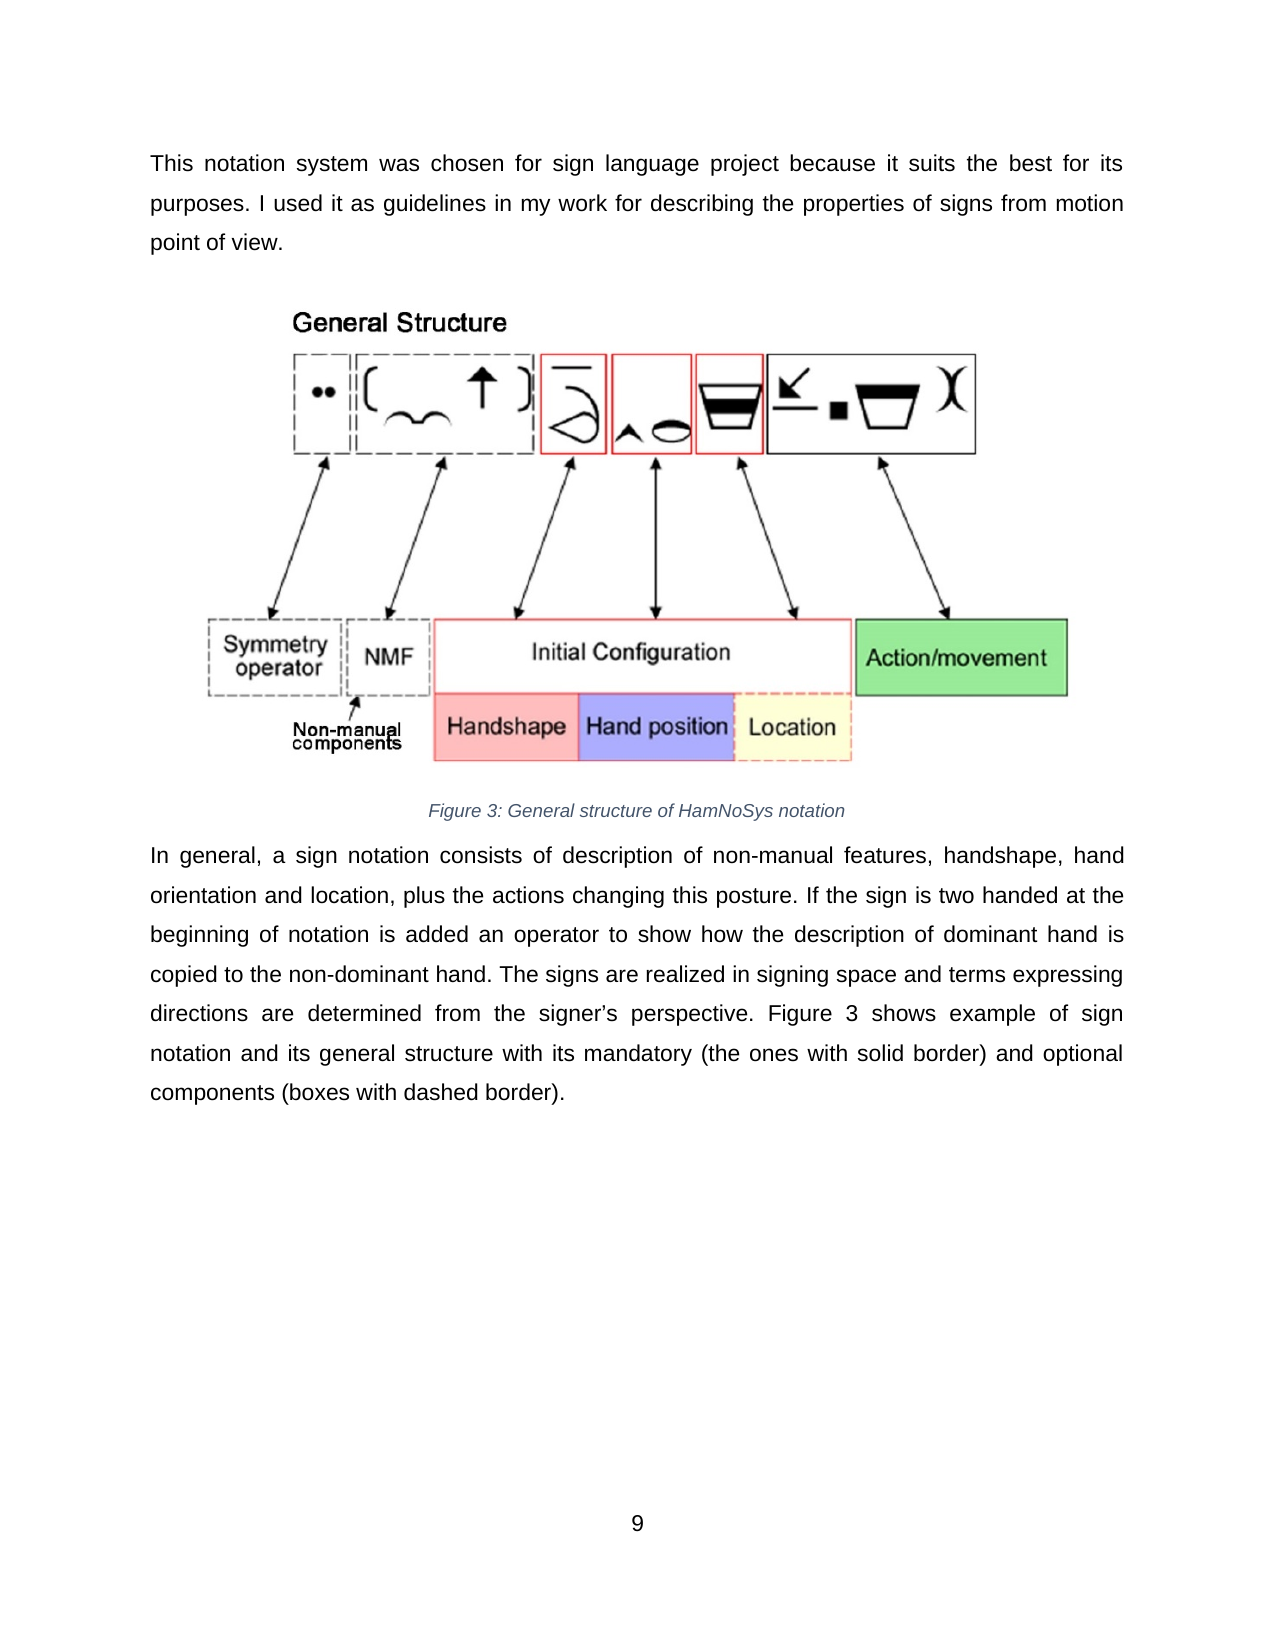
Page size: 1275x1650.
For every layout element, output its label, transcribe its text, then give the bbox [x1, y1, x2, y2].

picture [194, 281, 1081, 779]
text In general, a sign notation consists of description of non-manual features, handshape, hand orientation and location, plus the actions changing this posture. If the sign is two handed at the beginning of notation is added an operator to show how the description of dominant hand is copied to the non-dominant hand. The signs are realized in signing space and terms expressing directions are determined from the signer’s perspective. Figure 3 shows example of sign notation and its general structure with its mandatory (the ones with solid border) and optional components (boxes with dashed border). [150, 842, 1125, 1382]
text This notation system was chosen for sign language project because it suits the best for its purposes. I used it as guidelines in my work for describing the properties of signs from motion point of view. [150, 150, 1125, 255]
